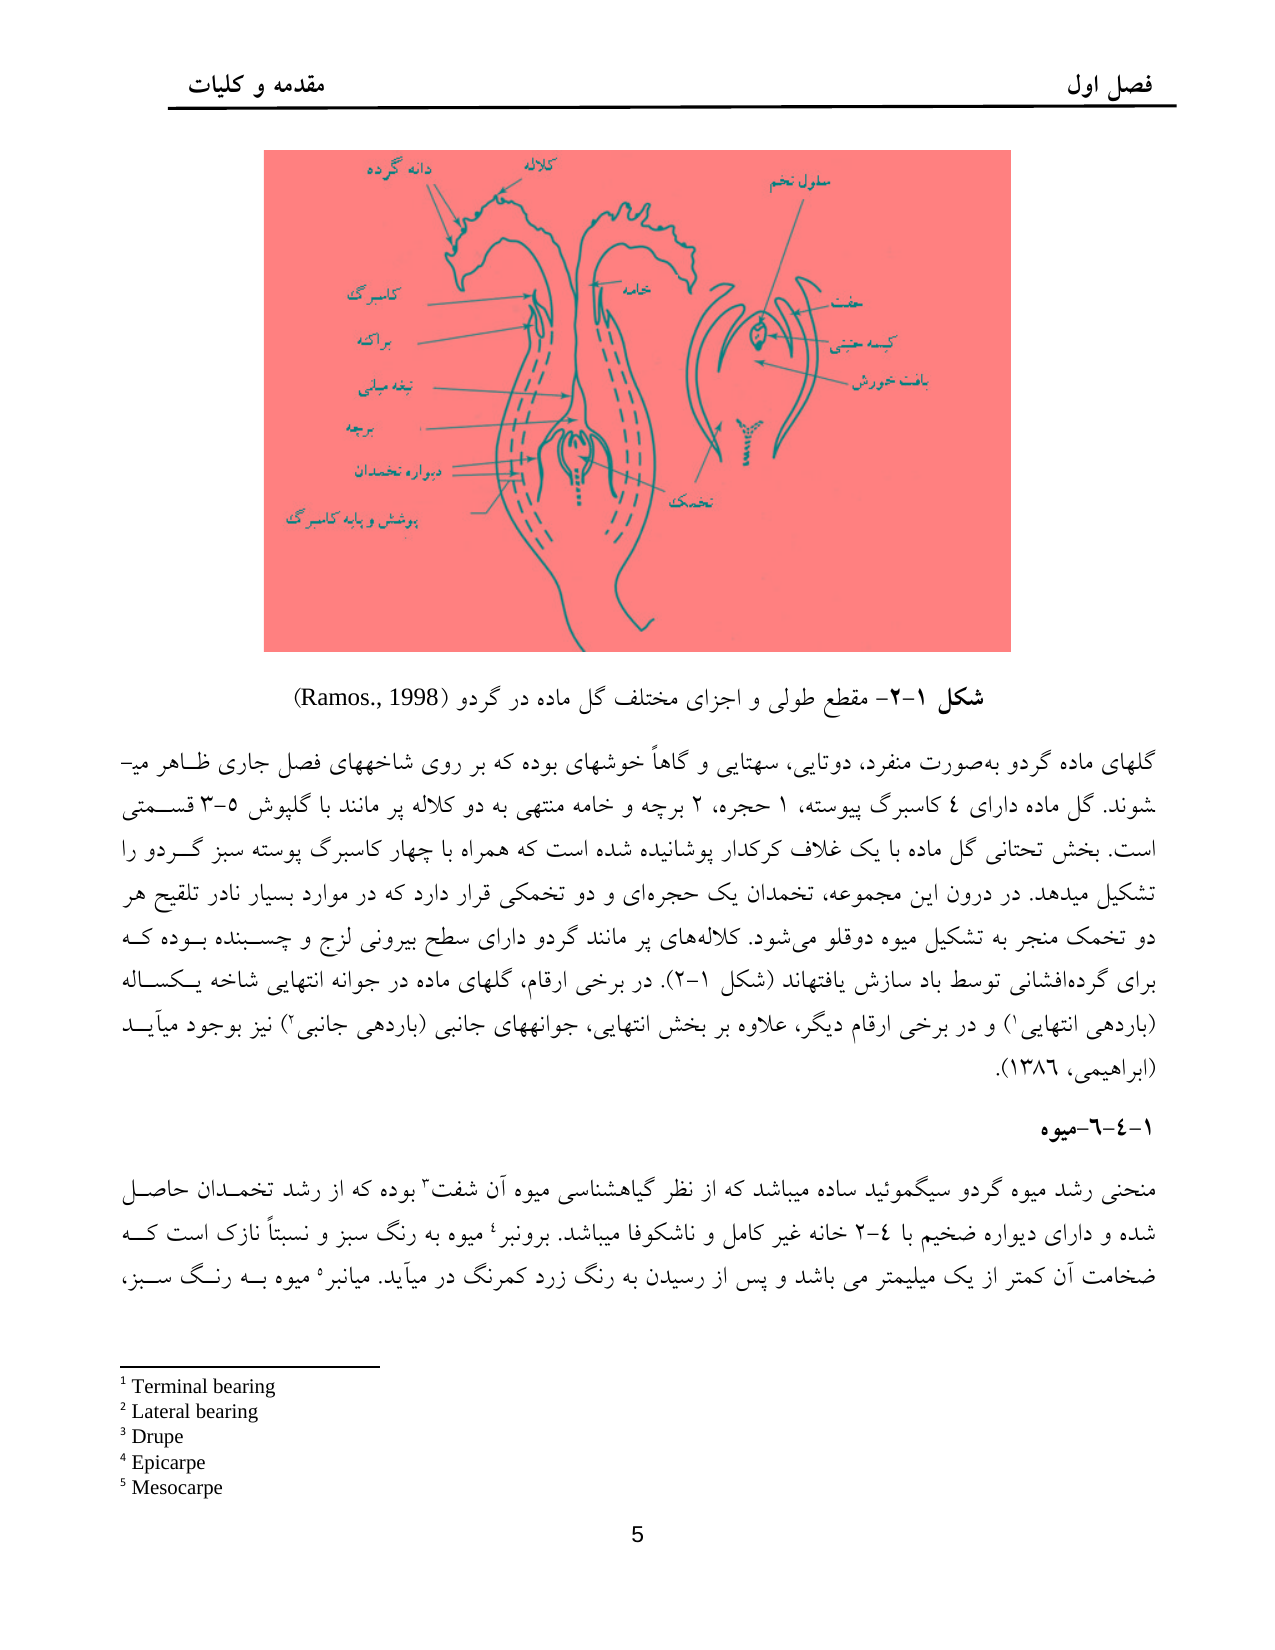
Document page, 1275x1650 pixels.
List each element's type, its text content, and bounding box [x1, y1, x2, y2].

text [120, 1179, 1155, 1296]
picture [263, 150, 1011, 652]
text گلهای ماده گردو به‌صورت منفرد، دوتایی، سهتایی و گاهاً خوشهای بوده که بر روی شاخههای فصل جاری ظاهر میشوند. گل ماده دارای 4 کاسبرگ پیوسته، 1 حجره، 2 برچه و خامه منتهی به دو کلاله پر مانند با گلپوش 5-3 قسمتی است. بخش تحتاني گل ماده با يك غلاف كركدار پوشانيده شده است كه همراه با چهار كاسبرگ پوسته سبز گردو را تشكيل ميدهد. در درون اين مجموعه، تخمدان یک حجره‌ای و دو تخمکی قرار دارد که در موارد بسیار نادر تلقیح هر دو تخمک منجر به تشکیل میوه دوقلو می‌شود. کلاله‌های پر مانند گردو داراي سطح بيروني لزج و چسبنده بوده كه براي گرده‌افشانی توسط باد سازش يافتهاند (شکل 1-2). در برخی ارقام، گلهای ماده در جوانه انتهایی شاخه یکساله (باردهی انتهایی) و در برخی ارقام دیگر، علاوه بر بخش انتهایی، جوانههای جانبی (باردهی جانبی) نیز بوجود میآید (ابراهیمی، 1386). [120, 752, 1155, 1087]
text 6-4-1-میوه [120, 1118, 1155, 1148]
text شکل 1-2- مقطع طولی و اجزای مختلف گل ماده در گردو (Ramos., 1998) [120, 682, 1155, 717]
